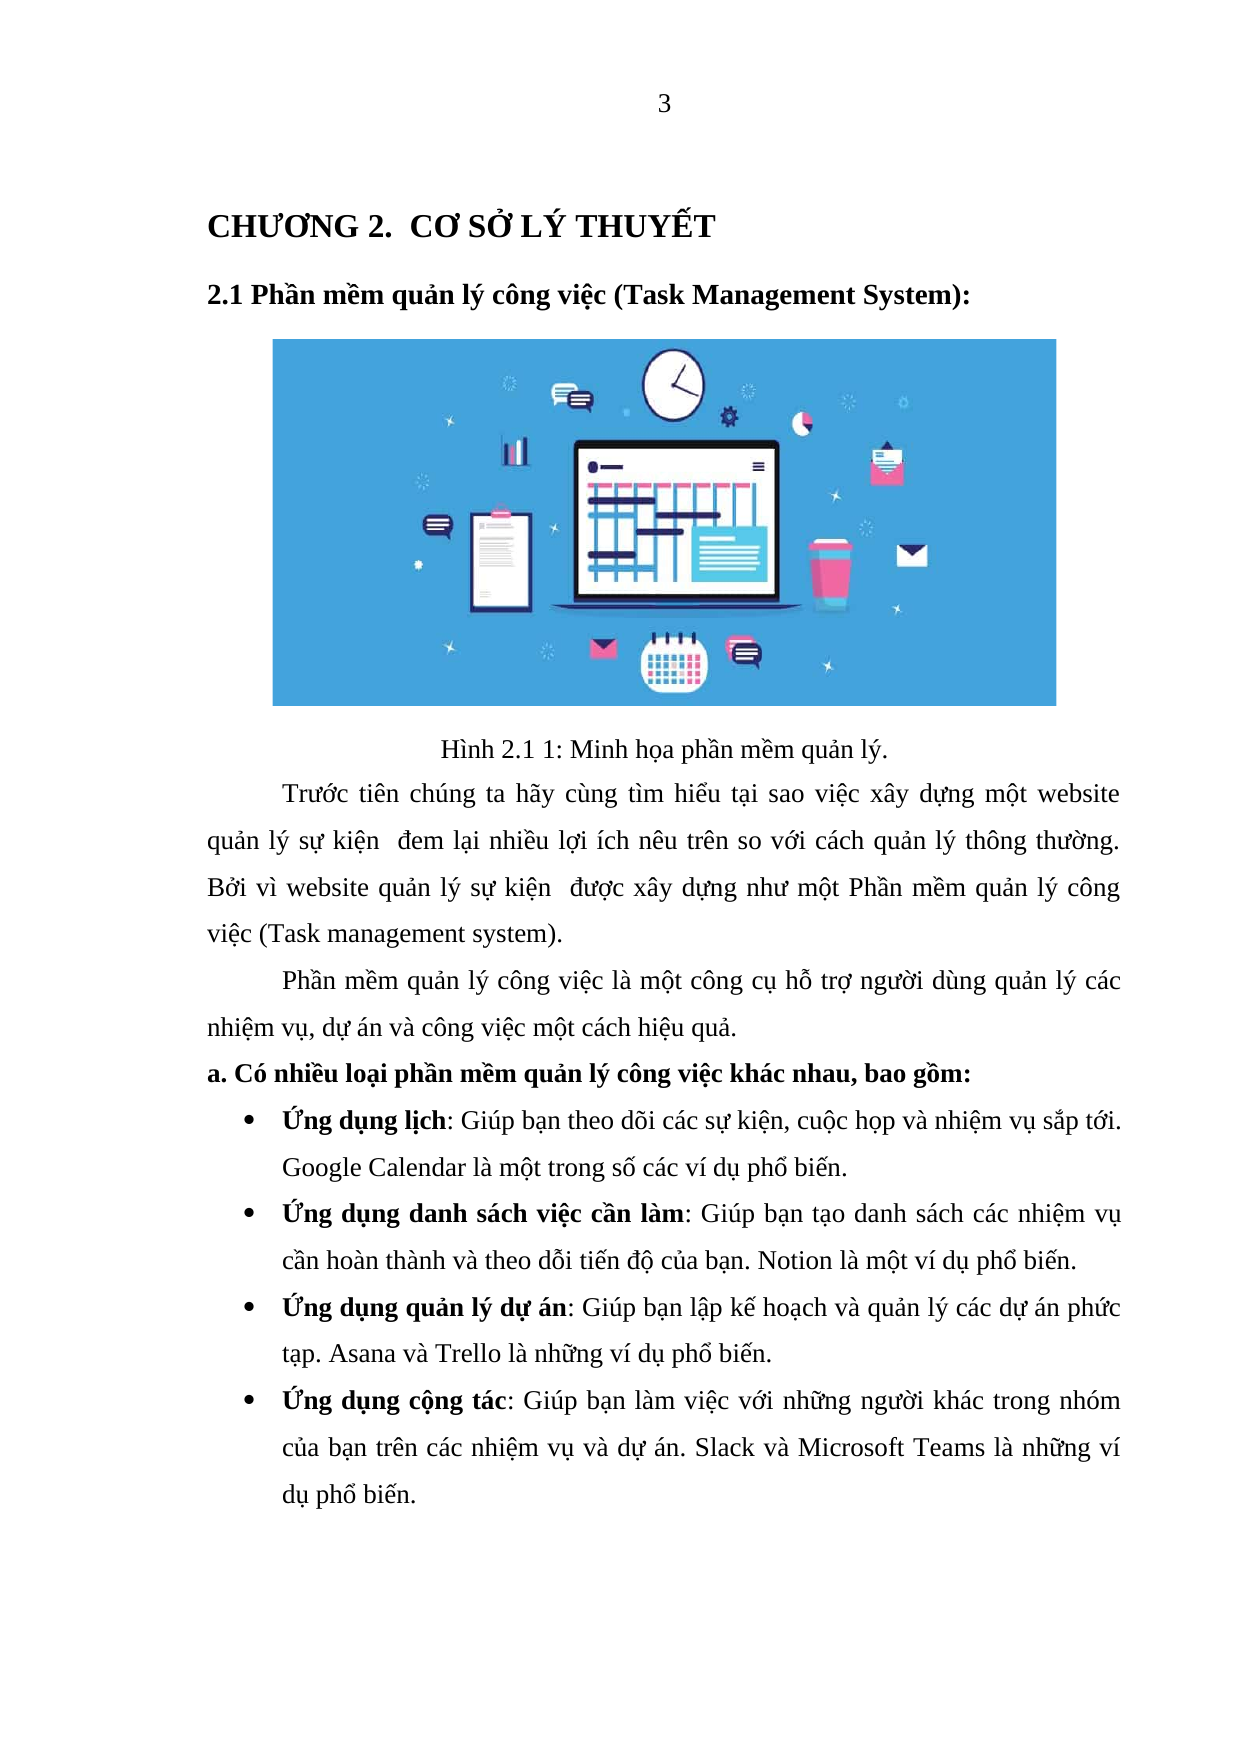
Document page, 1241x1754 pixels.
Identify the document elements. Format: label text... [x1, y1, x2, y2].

list Ứng dụng quản lý dự án: Giúp bạn lập kế hoạch và quản lý các dự án phức tạp. Asana và Trello là những ví dụ phổ biến. [244, 1291, 1122, 1369]
text Hình 2.1 1: Minh họa phần mềm quản lý. [207, 734, 1122, 765]
list Ứng dụng lịch: Giúp bạn theo dõi các sự kiện, cuộc họp và nhiệm vụ sắp tới. Google Calendar là một trong số các ví dụ phổ biến. [244, 1104, 1122, 1182]
list Ứng dụng danh sách việc cần làm: Giúp bạn tạo danh sách các nhiệm vụ cần hoàn thành và theo dỗi tiến độ của bạn. Notion là một ví dụ phổ biến. [244, 1197, 1122, 1275]
text Trước tiên chúng ta hãy cùng tìm hiểu tại sao việc xây dựng một website quản lý sự kiện đem lại nhiều lợi ích nêu trên so với cách quản lý thông thường. Bởi vì website quản lý sự kiện được xây dựng như một Phần mềm quản lý công việc (Task management system). [207, 777, 1122, 948]
picture [272, 339, 1057, 706]
text a. Có nhiều loại phần mềm quản lý công việc khác nhau, bao gồm: [207, 1057, 1122, 1088]
subtitle Phần mềm quản lý công việc (Task Management System): [207, 277, 1122, 310]
text Phần mềm quản lý công việc là một công cụ hỗ trợ người dùng quản lý các nhiệm vụ, dự án và công việc một cách hiệu quả. [207, 964, 1122, 1042]
subtitle CƠ SỞ LÝ THUYẾT [207, 207, 1122, 245]
list Ứng dụng cộng tác: Giúp bạn làm việc với những người khác trong nhóm của bạn trên các nhiệm vụ và dự án. Slack và Microsoft Teams là những ví dụ phổ biến. [244, 1384, 1122, 1509]
